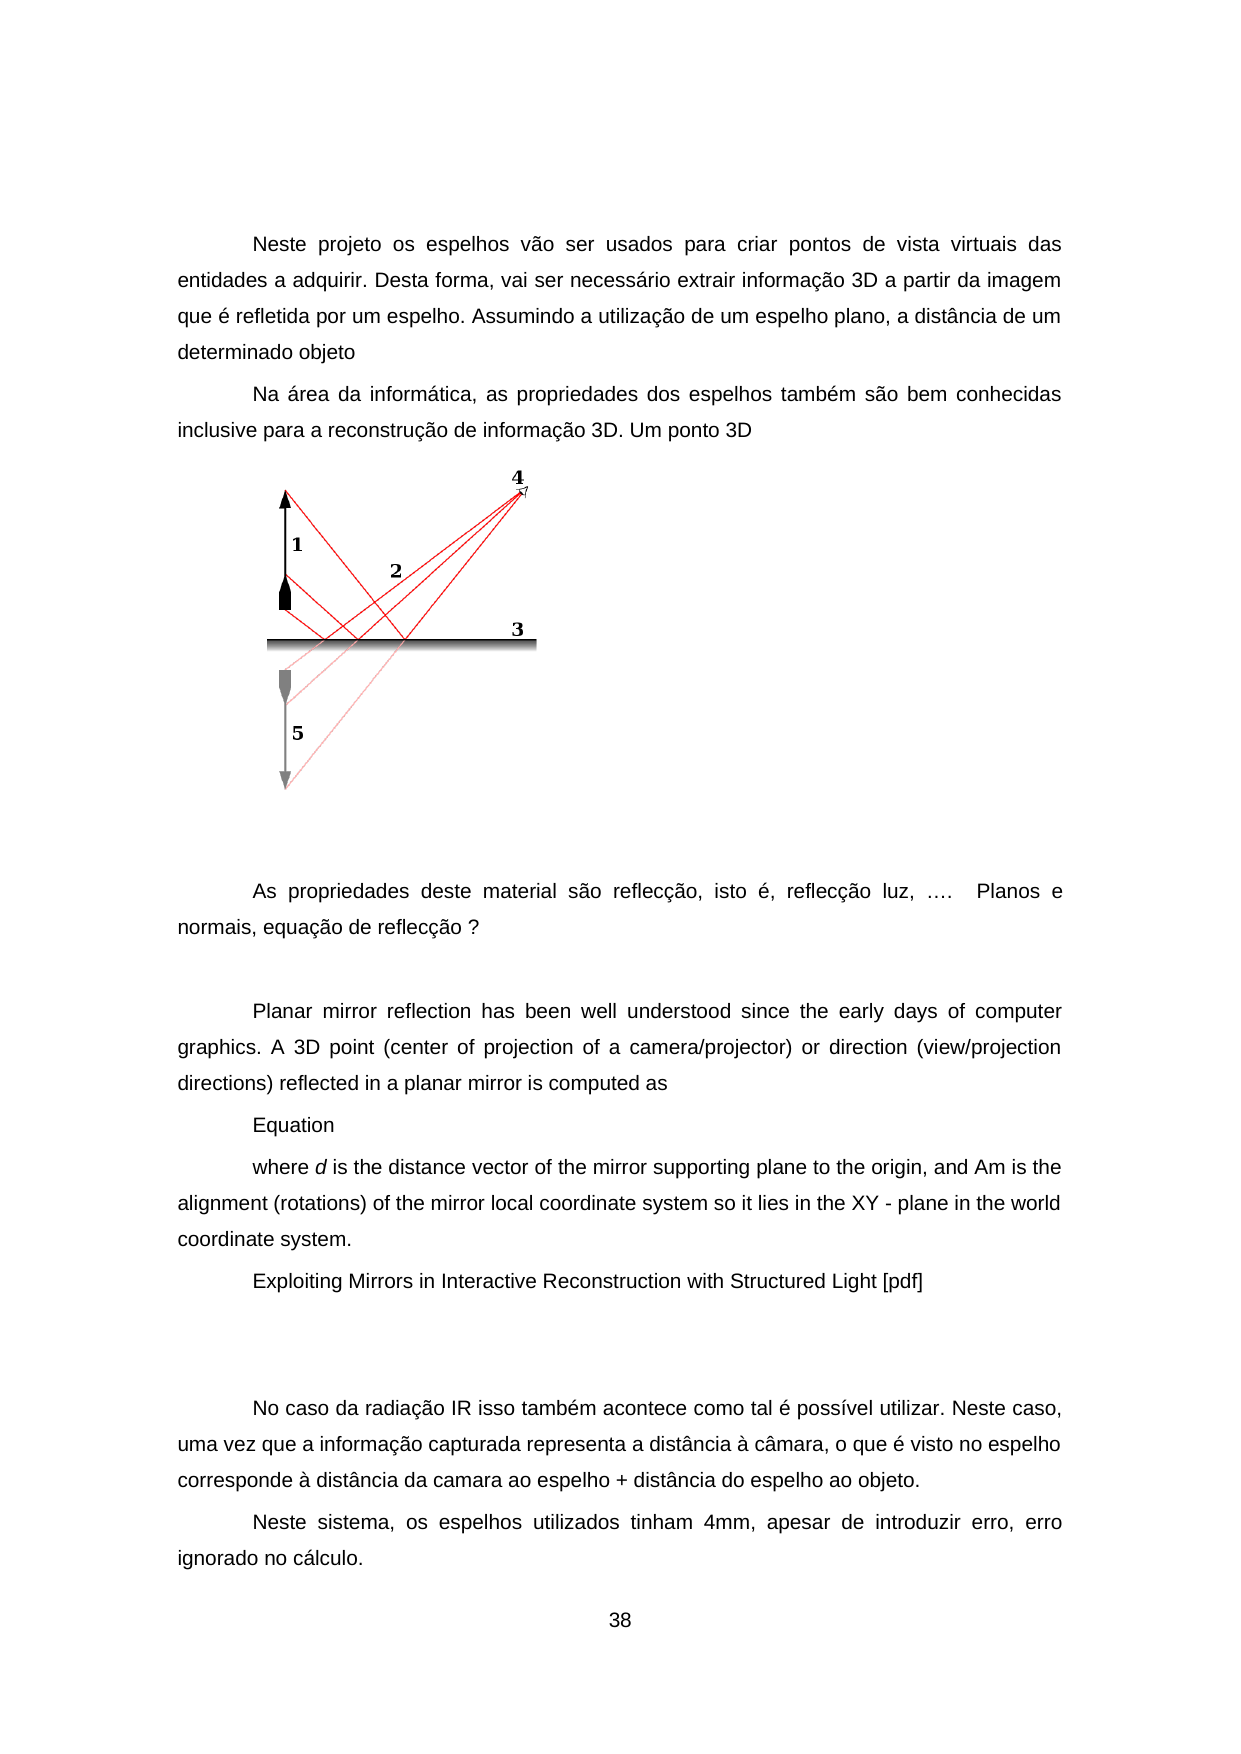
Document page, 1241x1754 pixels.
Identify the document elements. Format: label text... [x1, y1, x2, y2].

text Exploiting Mirrors in Interactive Reconstruction with Structured Light [pdf] [177, 1269, 1063, 1293]
text Neste projeto os espelhos vão ser usados para criar pontos de vista virtuais das entidades a adquirir. Desta forma, vai ser necessário extrair informação 3D a partir da imagem que é refletida por um espelho. Assumindo a utilização de um espelho plano, a distância de um determinado objeto [177, 232, 1063, 364]
text Neste sistema, os espelhos utilizados tinham 4mm, apesar de introduzir erro, erro ignorado no cálculo. [177, 1510, 1063, 1570]
text where d is the distance vector of the mirror supporting plane to the origin, and Am is the alignment (rotations) of the mirror local coordinate system so it lies in the XY - plane in the world coordinate system. [177, 1155, 1063, 1251]
text Equation [177, 1113, 1063, 1137]
text As propriedades deste material são reflecção, isto é, reflecção luz, …. Planos e normais, equação de reflecção ? [177, 879, 1063, 938]
text Planar mirror reflection has been well understood since the early days of computer graphics. A 3D point (center of projection of a camera/projector) or direction (view/projection directions) reflected in a planar mirror is computed as [177, 999, 1063, 1095]
text Na área da informática, as propriedades dos espelhos também são bem conhecidas inclusive para a reconstrução de informação 3D. Um ponto 3D [177, 382, 1063, 442]
text No caso da radiação IR isso também acontece como tal é possível utilizar. Neste caso, uma vez que a informação capturada representa a distância à câmara, o que é visto no espelho corresponde à distância da camara ao espelho + distância do espelho ao objeto. [177, 1396, 1063, 1492]
picture [252, 460, 551, 819]
